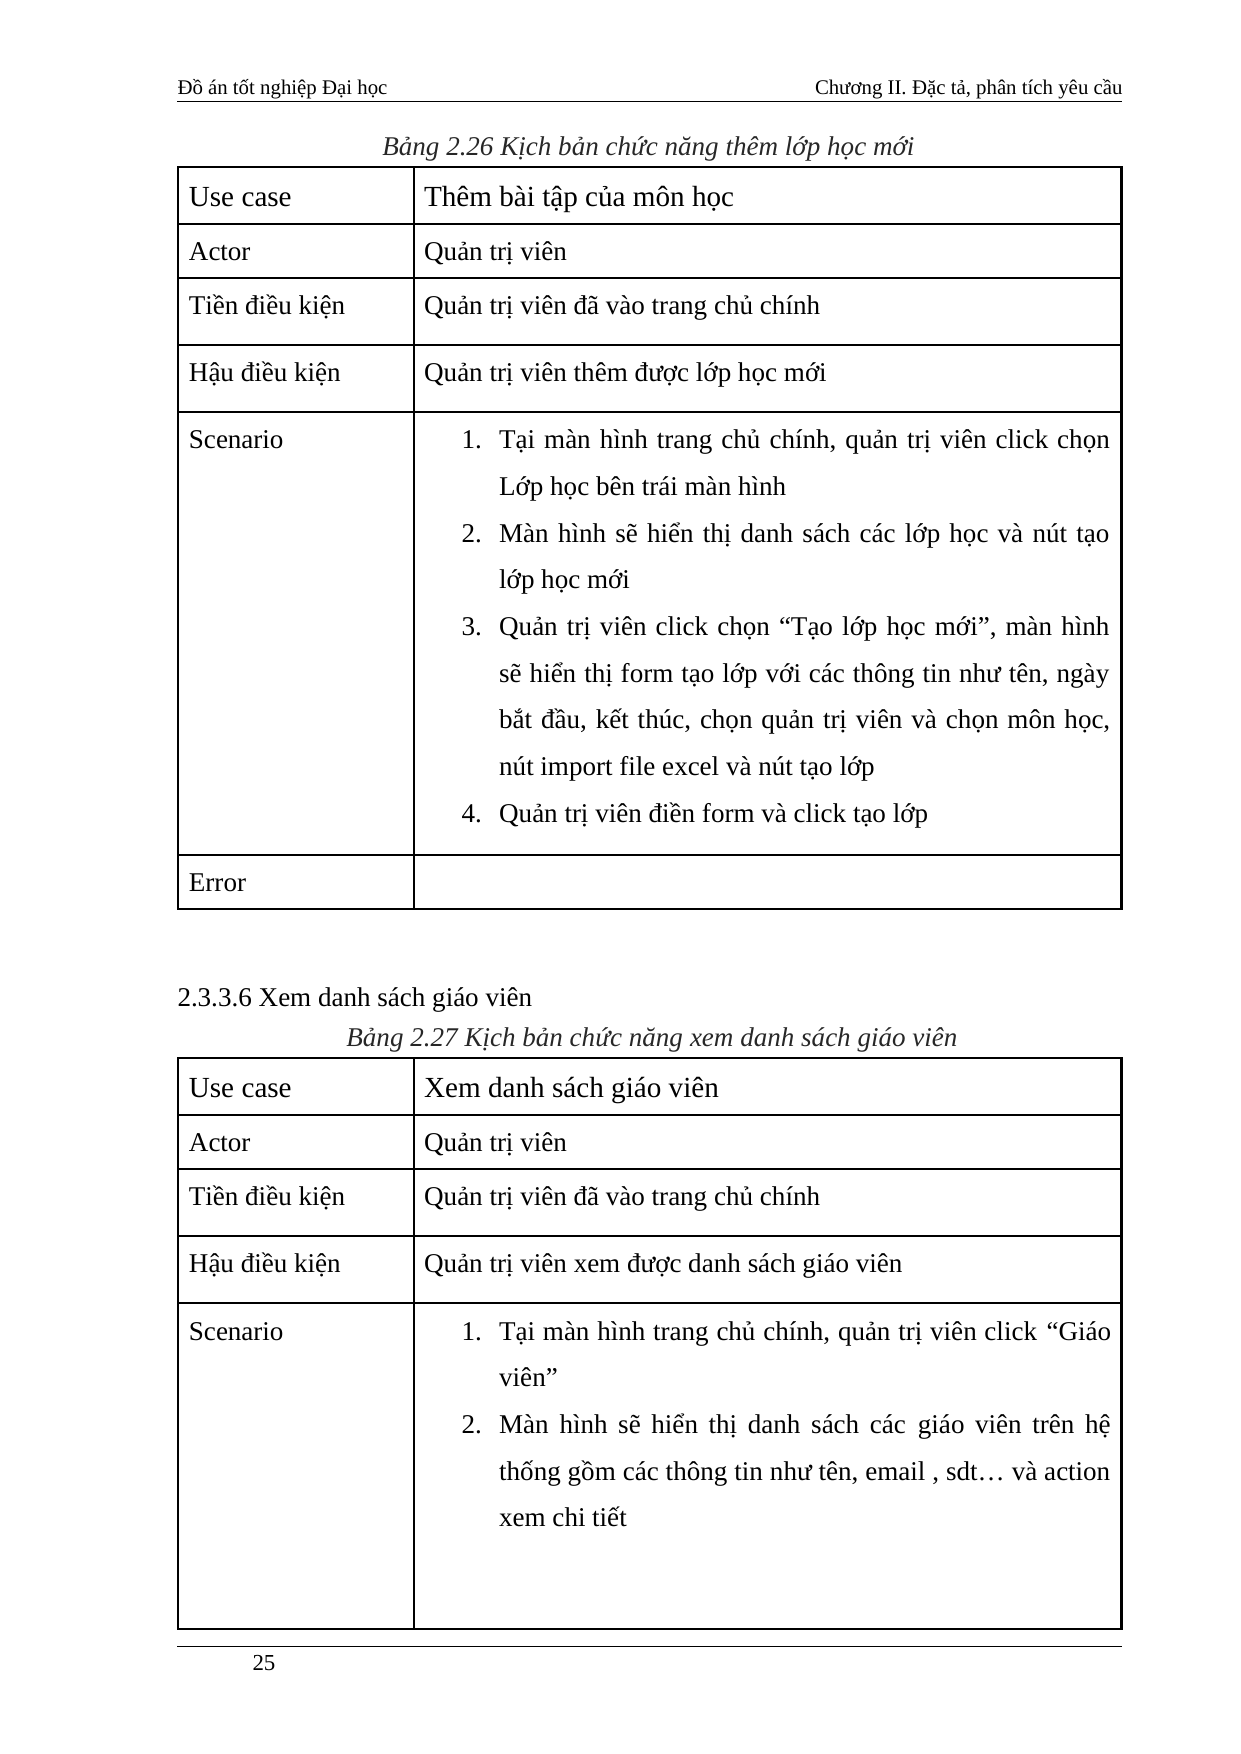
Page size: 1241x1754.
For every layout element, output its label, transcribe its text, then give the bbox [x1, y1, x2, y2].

table_cell Scenario [179, 1304, 413, 1627]
table_header Xem danh sách giáo viên [415, 1059, 1120, 1114]
table_cell Quản trị viên đã vào trang chủ chính [415, 279, 1120, 344]
table_header Thêm bài tập của môn học [415, 168, 1120, 223]
table_cell Actor [179, 1116, 413, 1168]
table_cell Quản trị viên xem được danh sách giáo viên [415, 1237, 1120, 1302]
table_cell Tiền điều kiện [179, 279, 413, 344]
table_cell Tiền điều kiện [179, 1170, 413, 1235]
table_cell Tại màn hình trang chủ chính, quản trị viên click “Giáo viên” Màn hình sẽ hiển thị danh sách các giáo viên trên hệ thống gồm các thông tin như tên, email , sdt… và action xem chi tiết [415, 1304, 1120, 1627]
text 2.3.3.6 Xem danh sách giáo viên [177, 982, 1122, 1013]
table_cell Hậu điều kiện [179, 346, 413, 411]
subtitle Bảng 2.26 Kịch bản chức năng thêm lớp học mới [177, 130, 1122, 162]
table_header Use case [179, 168, 413, 223]
subtitle Bảng 2.27 Kịch bản chức năng xem danh sách giáo viên [177, 1021, 1122, 1053]
table_cell Error [179, 856, 413, 908]
table_cell Quản trị viên [415, 225, 1120, 277]
table_cell Hậu điều kiện [179, 1237, 413, 1302]
table_cell [415, 856, 1120, 908]
table_header Use case [179, 1059, 413, 1114]
table_cell Quản trị viên đã vào trang chủ chính [415, 1170, 1120, 1235]
table_cell Quản trị viên [415, 1116, 1120, 1168]
table_cell Tại màn hình trang chủ chính, quản trị viên click chọn Lớp học bên trái màn hình Màn hình sẽ hiển thị danh sách các lớp học và nút tạo lớp học mới Quản trị viên click chọn “Tạo lớp học mới”, màn hình sẽ hiển thị form tạo lớp với các thông tin như tên, ngày bắt đầu, kết thúc, chọn quản trị viên và chọn môn học, nút import file excel và nút tạo lớp Quản trị viên điền form và click tạo lớp [415, 413, 1120, 854]
table_cell Quản trị viên thêm được lớp học mới [415, 346, 1120, 411]
table_cell Actor [179, 225, 413, 277]
table_cell Scenario [179, 413, 413, 854]
